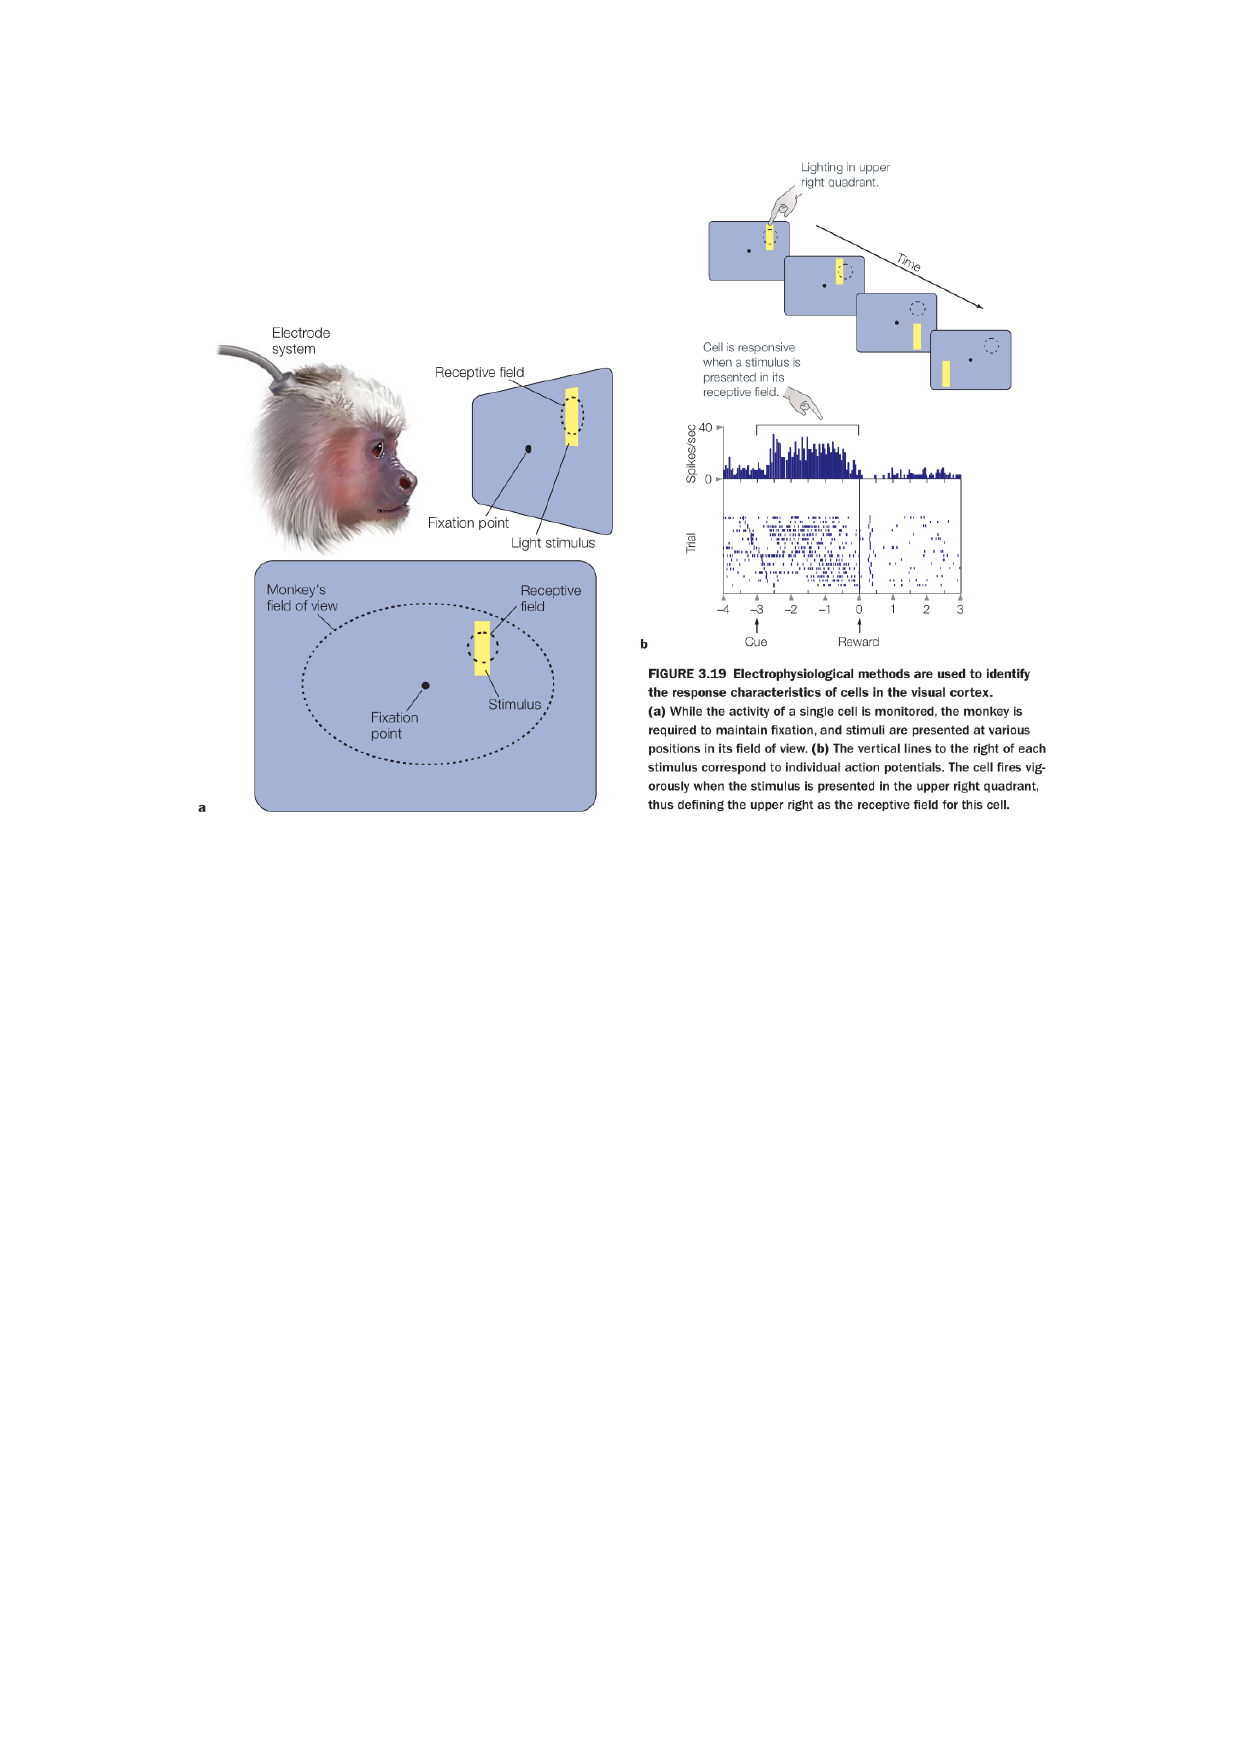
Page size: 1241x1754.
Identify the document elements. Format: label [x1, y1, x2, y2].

picture [190, 162, 1051, 823]
